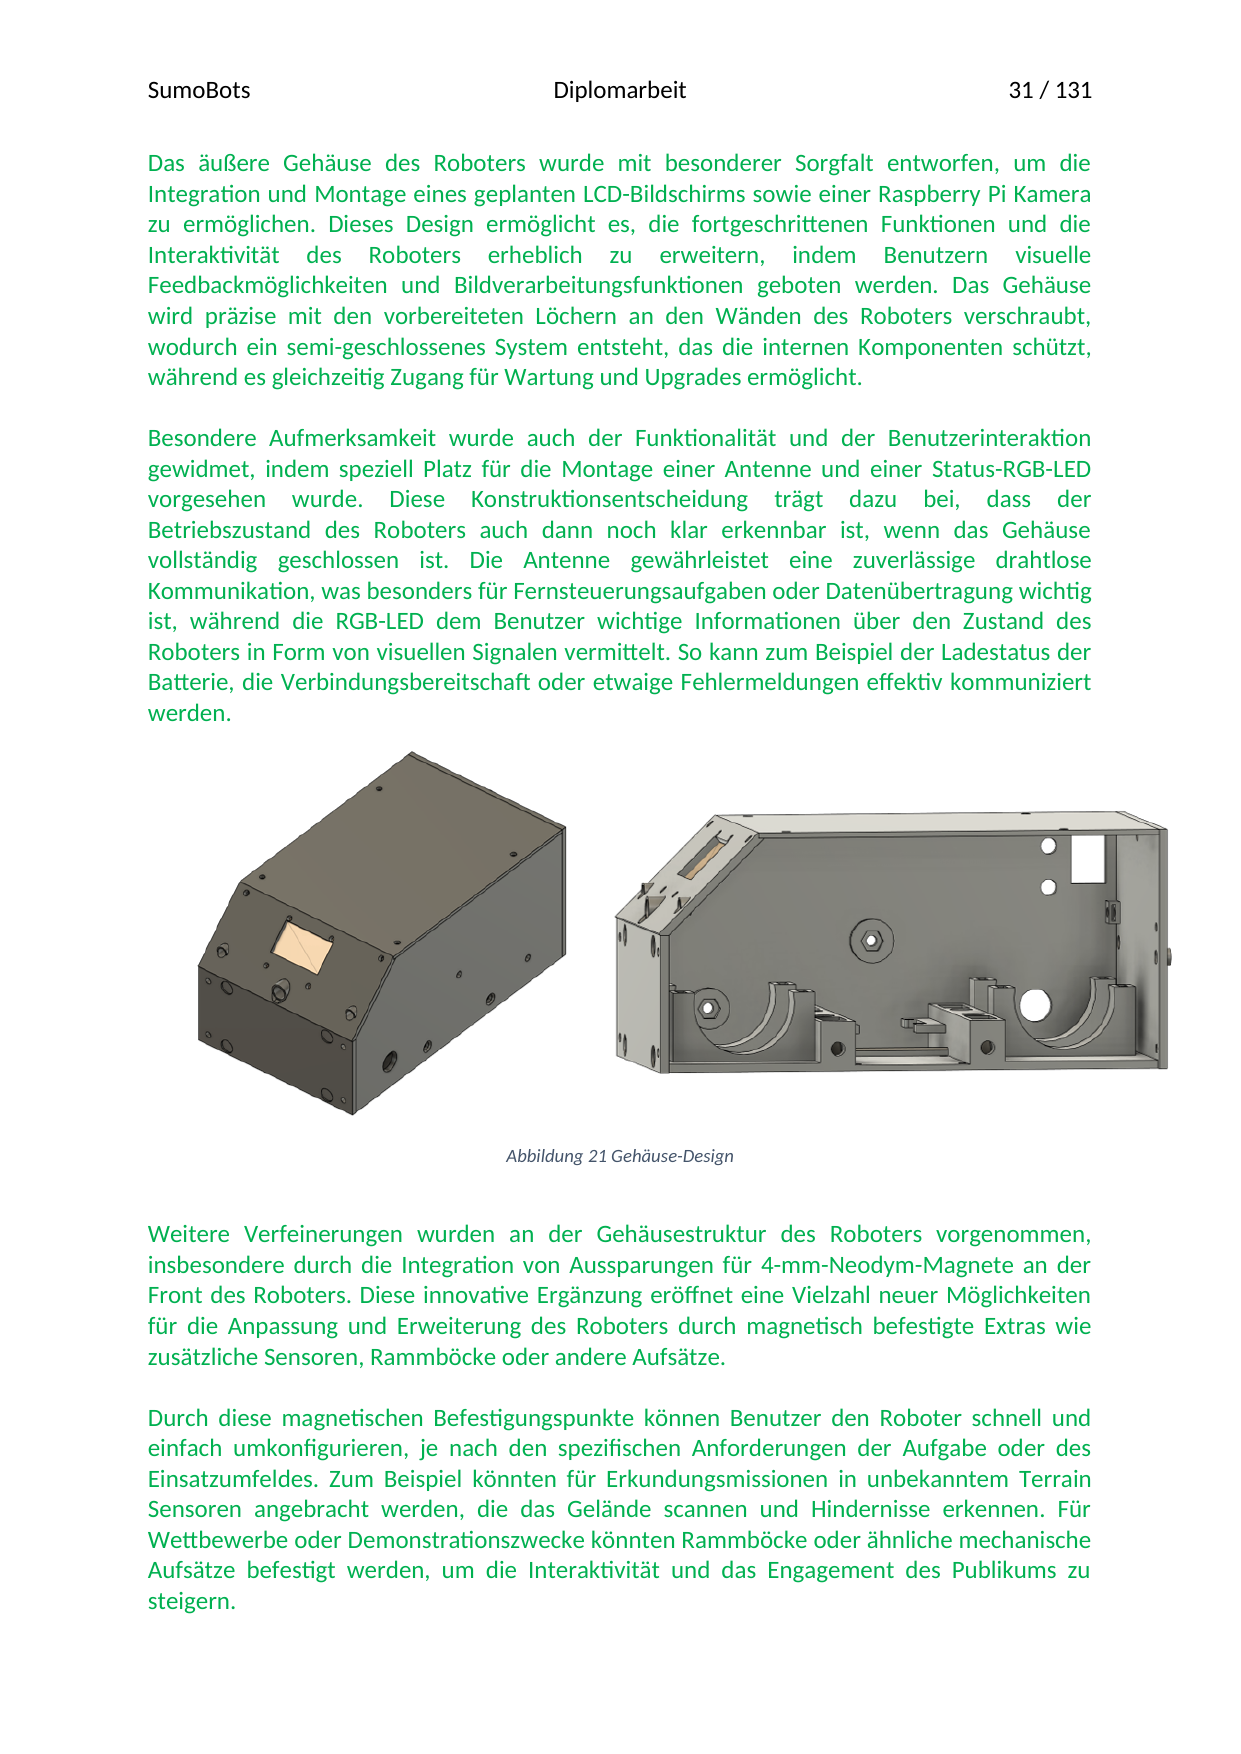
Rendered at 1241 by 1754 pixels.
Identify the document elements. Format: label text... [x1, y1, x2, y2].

picture [147, 727, 1196, 1145]
text Besondere Aufmerksamkeit wurde auch der Funktionalität und der Benutzerinteraktion gewidmet, indem speziell Platz für die Montage einer Antenne und einer Status-RGB-LED vorgesehen wurde. Diese Konstruktionsentscheidung trägt dazu bei, dass der Betriebszustand des Roboters auch dann noch klar erkennbar ist, wenn das Gehäuse vollständig geschlossen ist. Die Antenne gewährleistet eine zuverlässige drahtlose Kommunikation, was besonders für Fernsteuerungsaufgaben oder Datenübertragung wichtig ist, während die RGB-LED dem Benutzer wichtige Informationen über den Zustand des Roboters in Form von visuellen Signalen vermittelt. So kann zum Beispiel der Ladestatus der Batterie, die Verbindungsbereitschaft oder etwaige Fehlermeldungen effektiv kommuniziert werden. [148, 422, 1093, 727]
text Weitere Verfeinerungen wurden an der Gehäusestruktur des Roboters vorgenommen, insbesondere durch die Integration von Aussparungen für 4-mm-Neodym-Magnete an der Front des Roboters. Diese innovative Ergänzung eröffnet eine Vielzahl neuer Möglichkeiten für die Anpassung und Erweiterung des Roboters durch magnetisch befestigte Extras wie zusätzliche Sensoren, Rammböcke oder andere Aufsätze. [148, 1219, 1093, 1371]
text Durch diese magnetischen Befestigungspunkte können Benutzer den Roboter schnell und einfach umkonfigurieren, je nach den spezifischen Anforderungen der Aufgabe oder des Einsatzumfeldes. Zum Beispiel könnten für Erkundungsmissionen in unbekanntem Terrain Sensoren angebracht werden, die das Gelände scannen und Hindernisse erkennen. Für Wettbewerbe oder Demonstrationszwecke könnten Rammböcke oder ähnliche mechanische Aufsätze befestigt werden, um die Interaktivität und das Engagement des Publikums zu steigern. [148, 1402, 1093, 1615]
text Das äußere Gehäuse des Roboters wurde mit besonderer Sorgfalt entworfen, um die Integration und Montage eines geplanten LCD-Bildschirms sowie einer Raspberry Pi Kamera zu ermöglichen. Dieses Design ermöglicht es, die fortgeschrittenen Funktionen und die Interaktivität des Roboters erheblich zu erweitern, indem Benutzern visuelle Feedbackmöglichkeiten und Bildverarbeitungsfunktionen geboten werden. Das Gehäuse wird präzise mit den vorbereiteten Löchern an den Wänden des Roboters verschraubt, wodurch ein semi-geschlossenes System entsteht, das die internen Komponenten schützt, während es gleichzeitig Zugang für Wartung und Upgrades ermöglicht. [148, 148, 1093, 392]
text Abbildung 21 Gehäuse-Design [148, 1145, 1093, 1167]
